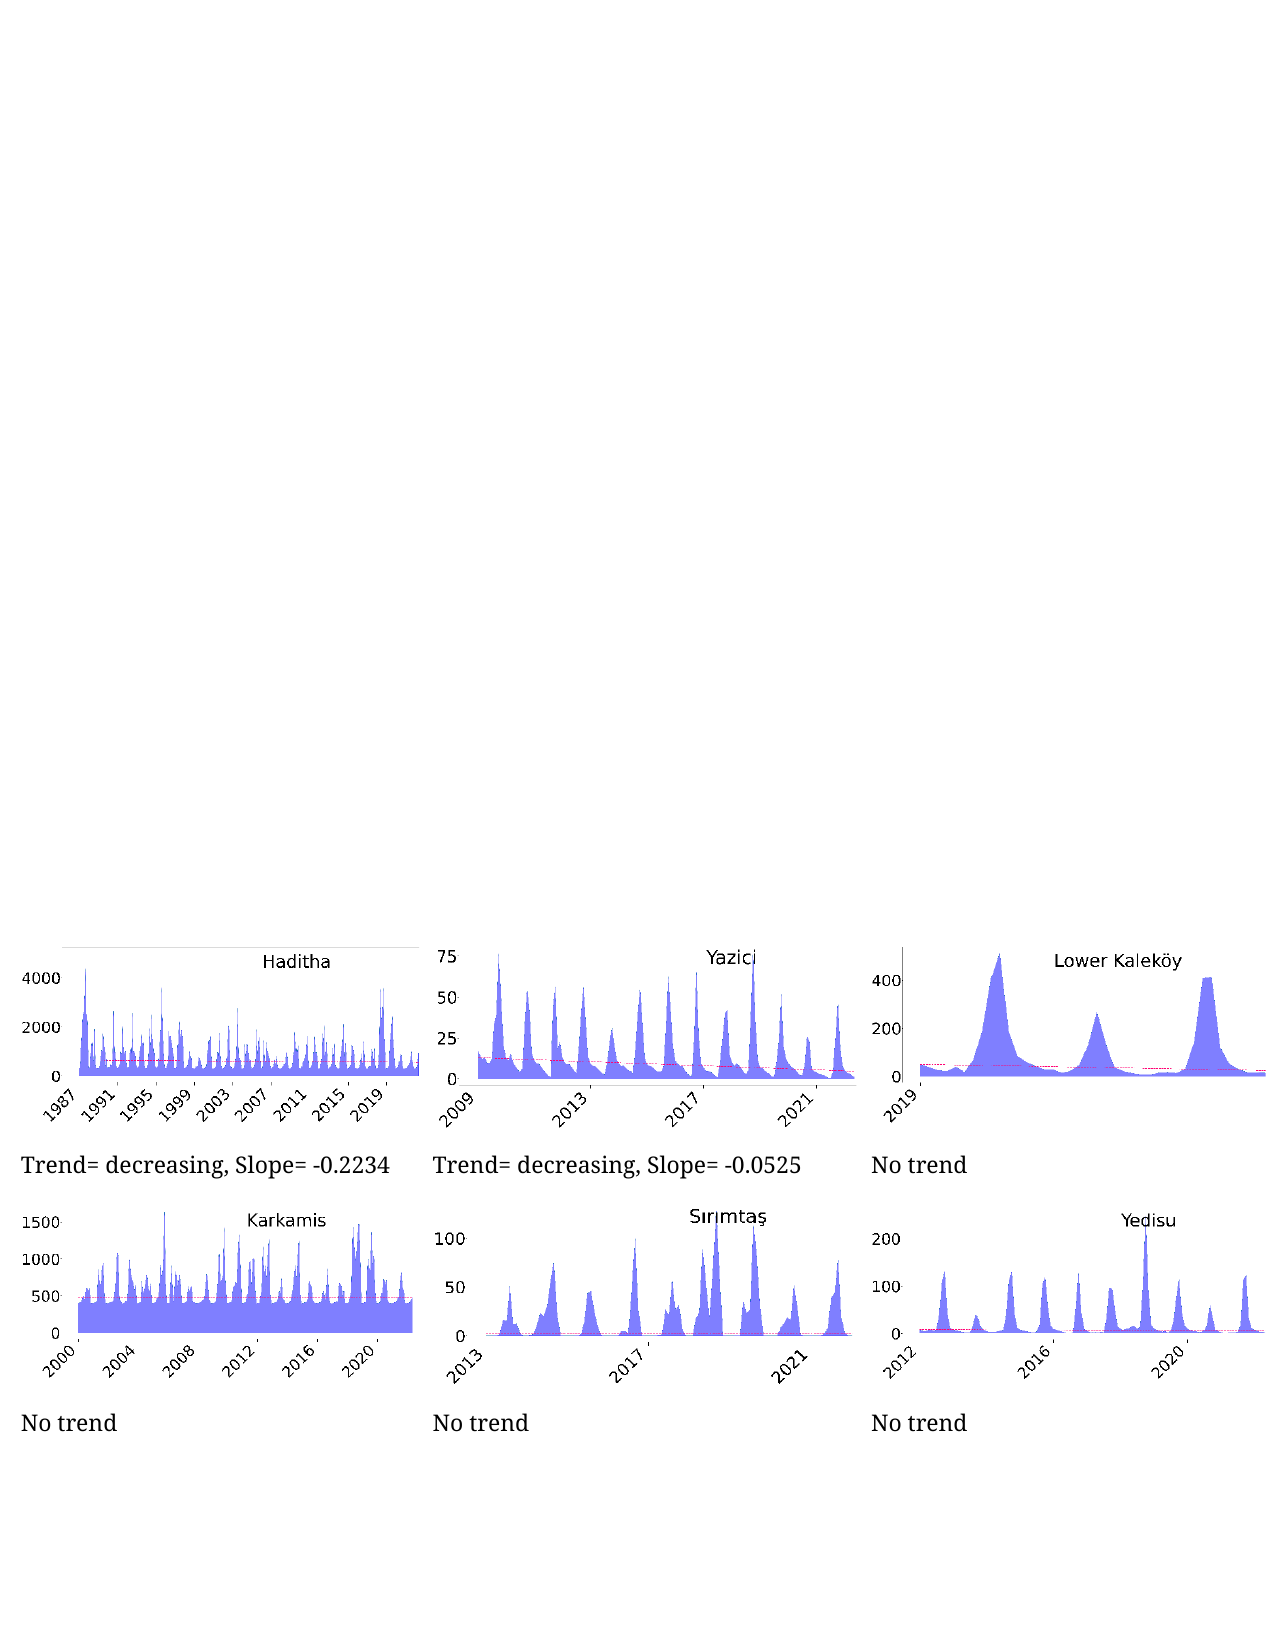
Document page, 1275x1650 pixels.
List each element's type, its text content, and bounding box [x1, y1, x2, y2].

table_cell [421, 1197, 859, 1407]
table_cell Trend= decreasing, Slope= -0.2234 [9, 1149, 421, 1197]
picture [870, 1205, 1266, 1382]
picture [432, 941, 857, 1131]
table_cell No trend [421, 1407, 859, 1454]
picture [432, 1200, 853, 1387]
table_header [9, 939, 421, 1149]
table_cell Trend= decreasing, Slope= -0.0525 [421, 1149, 859, 1197]
table_cell No trend [9, 1407, 421, 1454]
picture [20, 947, 420, 1125]
table_header [421, 939, 859, 1149]
table_cell [860, 1197, 1266, 1407]
table_cell No trend [860, 1407, 1266, 1454]
table_cell No trend [860, 1149, 1266, 1197]
picture [20, 1205, 415, 1381]
table_header [860, 939, 1266, 1149]
picture [870, 945, 1266, 1126]
table_cell [9, 1197, 421, 1407]
